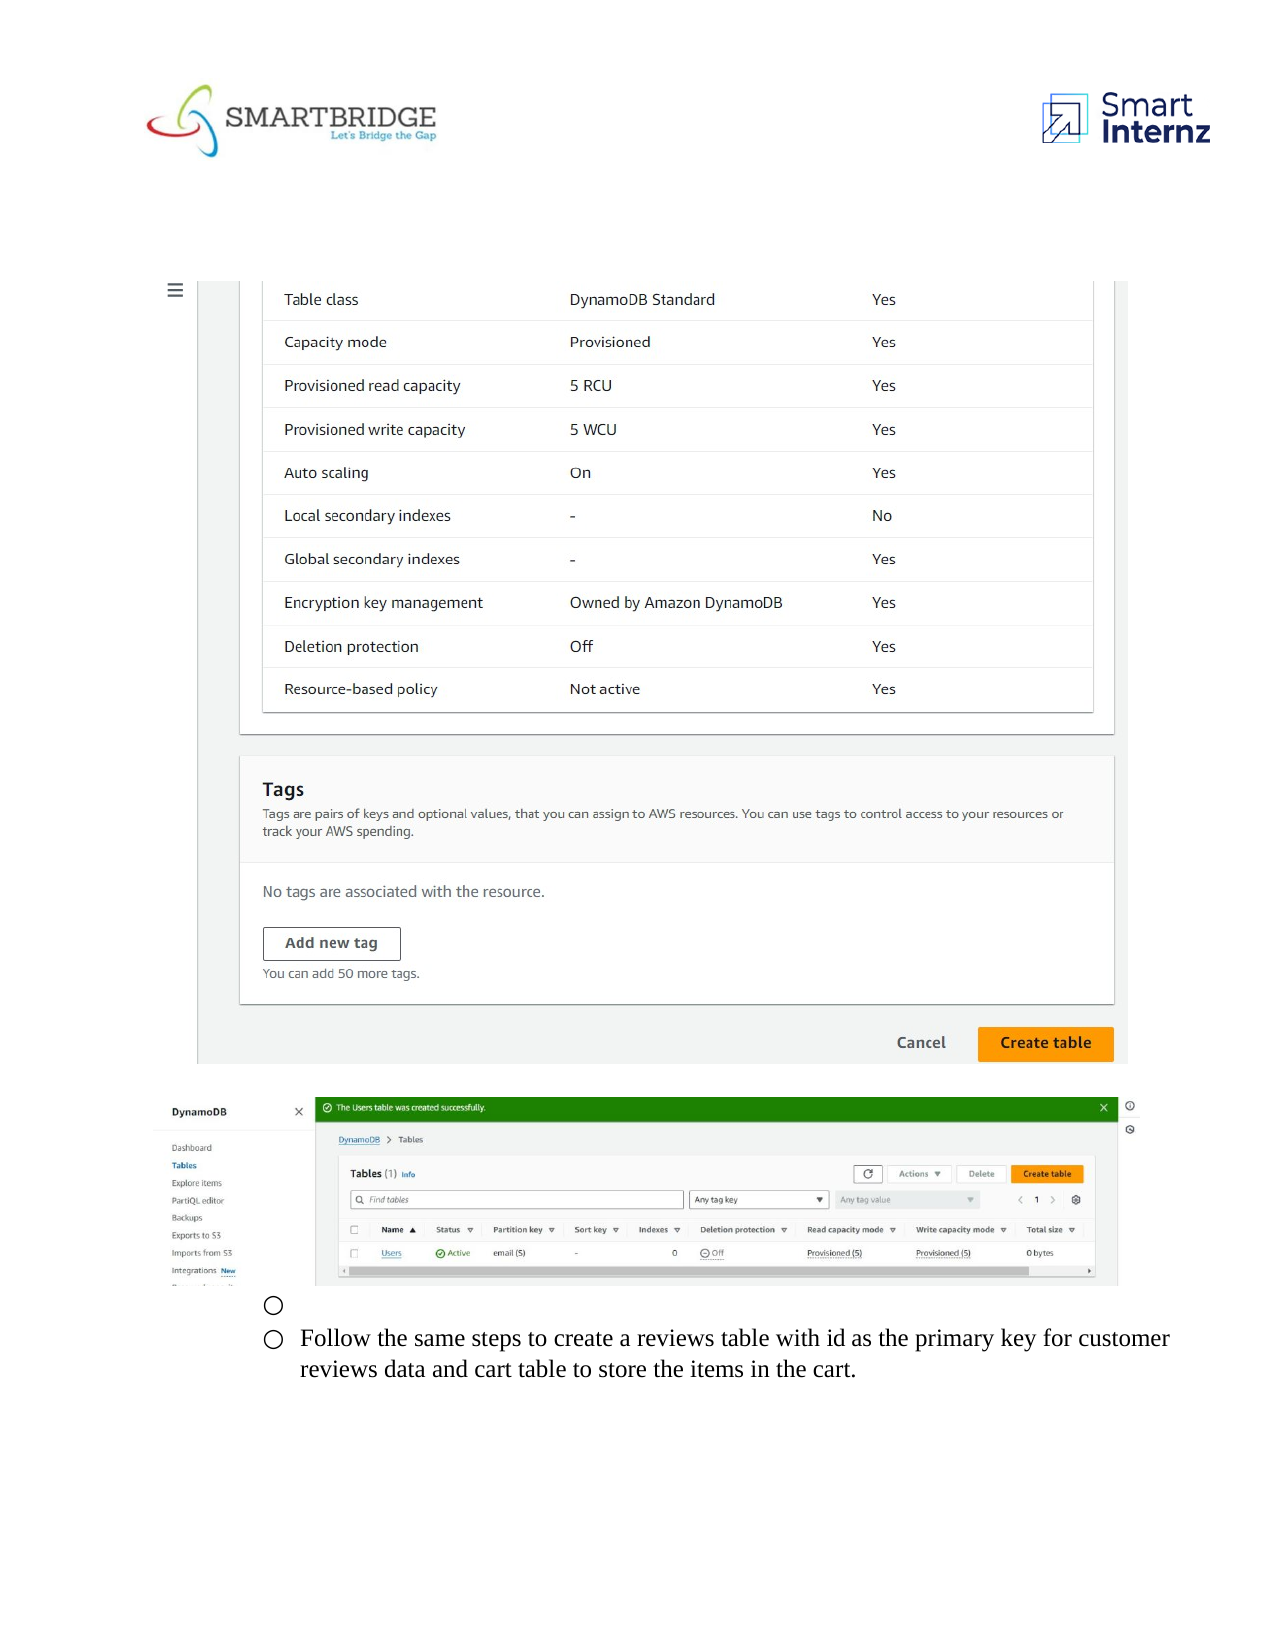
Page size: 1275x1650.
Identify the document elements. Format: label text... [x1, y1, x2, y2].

picture [143, 78, 439, 161]
list Follow the same steps to create a reviews table with id as the primary key for customer reviews data and cart table to store the items in the cart. [262, 1320, 1204, 1383]
picture [1037, 92, 1214, 143]
picture [153, 1097, 1140, 1286]
picture [167, 281, 1128, 1064]
